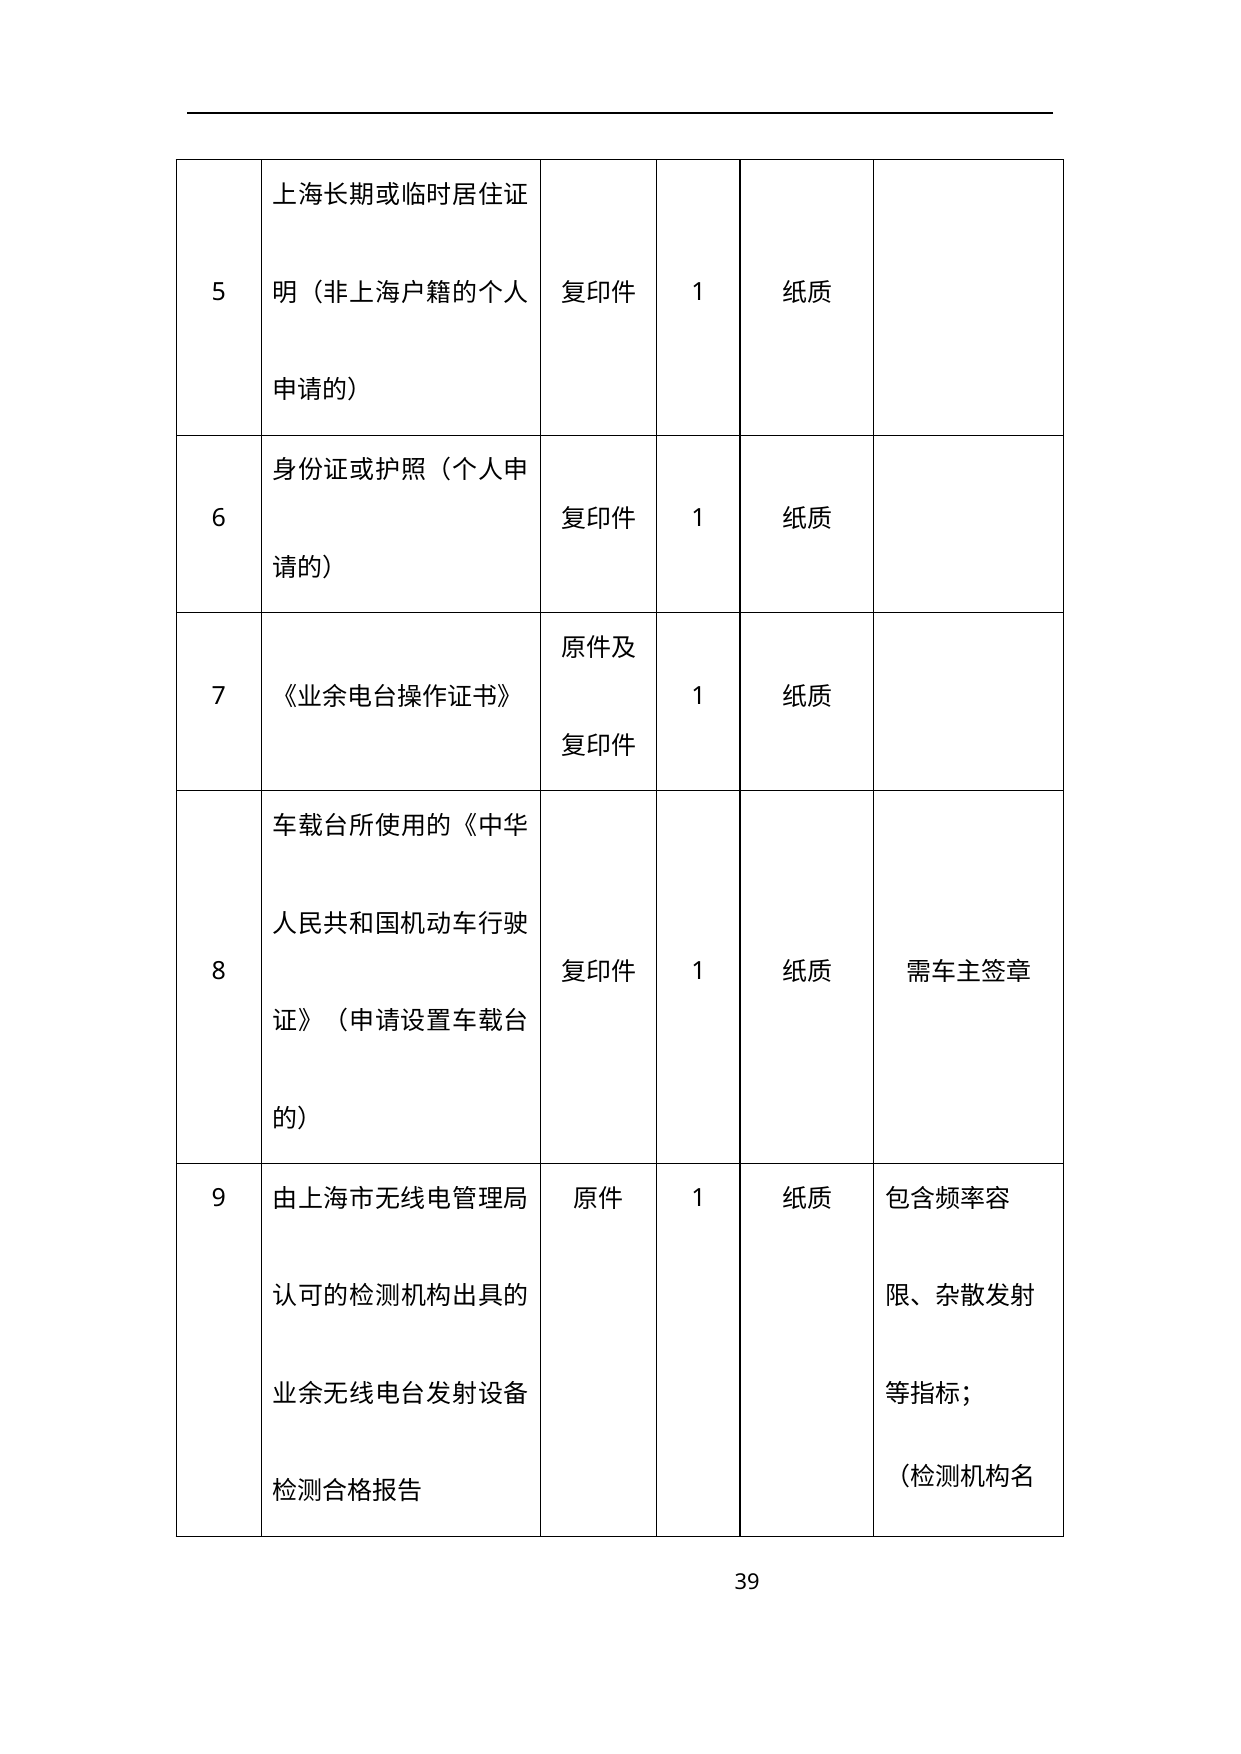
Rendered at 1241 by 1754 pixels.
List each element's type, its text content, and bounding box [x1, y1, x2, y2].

table_cell 身份证或护照（个人申请的） [262, 436, 540, 612]
table_cell 《业余电台操作证书》 [262, 613, 540, 790]
table_cell [874, 613, 1063, 790]
table_cell 9 [177, 1164, 261, 1536]
table_cell 1 [657, 436, 739, 612]
table_cell 复印件 [541, 160, 656, 434]
table_cell 1 [657, 160, 739, 434]
table_cell 复印件 [541, 791, 656, 1163]
table_cell 纸质 [741, 1164, 873, 1536]
table_cell 纸质 [741, 791, 873, 1163]
table_cell 1 [657, 791, 739, 1163]
table_cell 5 [177, 160, 261, 434]
table_cell 纸质 [741, 436, 873, 612]
table_cell 纸质 [741, 613, 873, 790]
table_cell [874, 160, 1063, 434]
table_cell [874, 436, 1063, 612]
table_cell 1 [657, 1164, 739, 1536]
table_cell 复印件 [541, 436, 656, 612]
table_cell 需车主签章 [874, 791, 1063, 1163]
table_cell 1 [657, 613, 739, 790]
table_cell 原件 [541, 1164, 656, 1536]
table_cell 6 [177, 436, 261, 612]
table_cell 7 [177, 613, 261, 790]
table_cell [262, 1164, 540, 1536]
table_cell 原件及复印件 [541, 613, 656, 790]
table_cell 纸质 [741, 160, 873, 434]
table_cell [874, 1164, 1063, 1536]
table_cell 上海长期或临时居住证明（非上海户籍的个人申请的） [262, 160, 540, 434]
table_cell 8 [177, 791, 261, 1163]
table_cell 车载台所使用的《中华人民共和国机动车行驶证》（申请设置车载台的） [262, 791, 540, 1163]
